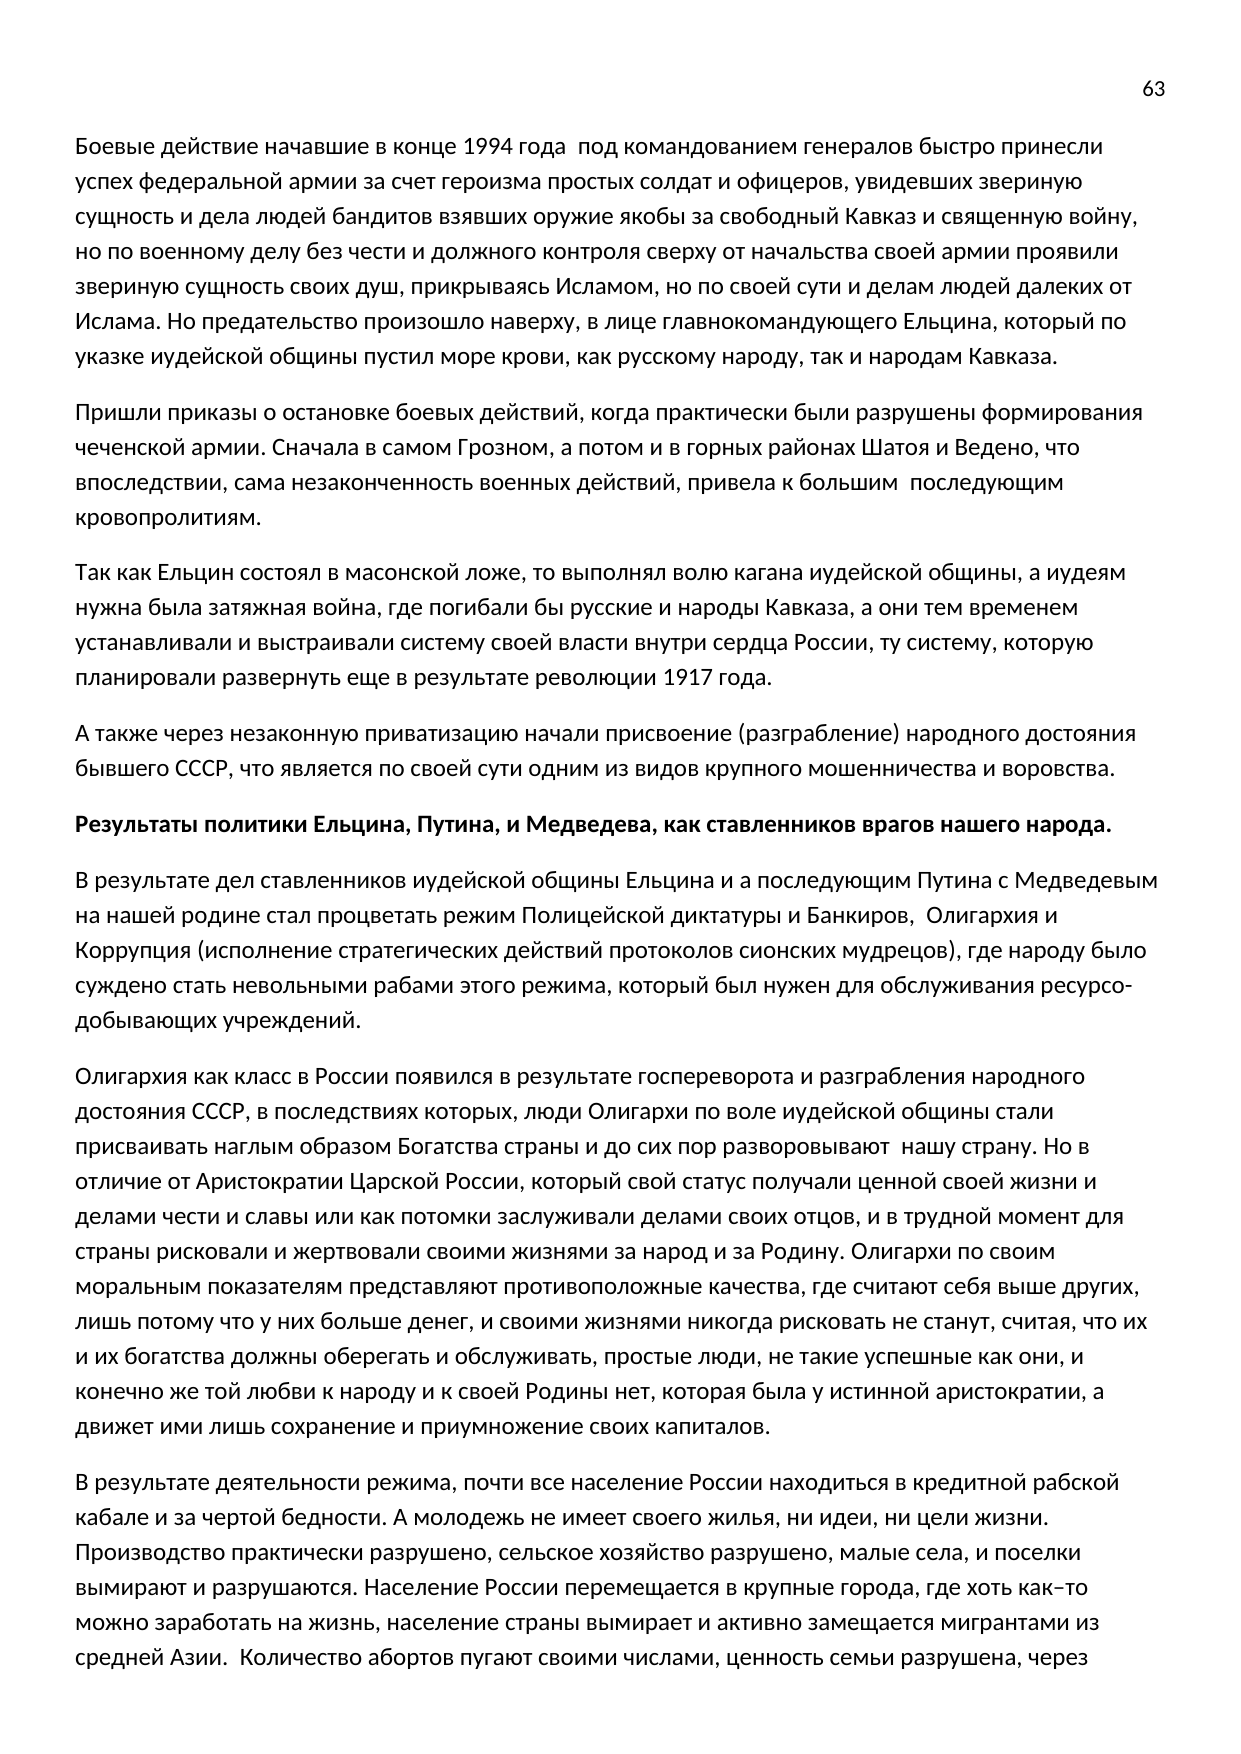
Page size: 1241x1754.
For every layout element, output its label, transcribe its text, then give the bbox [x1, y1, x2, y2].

text Олигархия как класс в России появился в результате госпереворота и разграбления народного достояния СССР, в последствиях которых, люди Олигархи по воле иудейской общины стали присваивать наглым образом Богатства страны и до сих пор разворовывают нашу страну. Но в отличие от Аристократии Царской России, который свой статус получали ценной своей жизни и делами чести и славы или как потомки заслуживали делами своих отцов, и в трудной момент для страны рисковали и жертвовали своими жизнями за народ и за Родину. Олигархи по своим моральным показателям представляют противоположные качества, где считают себя выше других, лишь потому что у них больше денег, и своими жизнями никогда рисковать не станут, считая, что их и их богатства должны оберегать и обслуживать, простые люди, не такие успешные как они, и конечно же той любви к народу и к своей Родины нет, которая была у истинной аристократии, а движет ими лишь сохранение и приумножение своих капиталов. [75, 1060, 1165, 1440]
text Так как Ельцин состоял в масонской ложе, то выполнял волю кагана иудейской общины, а иудеям нужна была затяжная война, где погибали бы русские и народы Кавказа, а они тем временем устанавливали и выстраивали систему своей власти внутри сердца России, ту систему, которую планировали развернуть еще в результате революции 1917 года. [75, 556, 1165, 692]
text Пришли приказы о остановке боевых действий, когда практически были разрушены формирования чеченской армии. Сначала в самом Грозном, а потом и в горных районах Шатоя и Ведено, что впоследствии, сама незаконченность военных действий, привела к большим последующим кровопролитиям. [75, 396, 1165, 531]
text А также через незаконную приватизацию начали присвоение (разграбление) народного достояния бывшего СССР, что является по своей сути одним из видов крупного мошенничества и воровства. [75, 717, 1165, 783]
text Результаты политики Ельцина, Путина, и Медведева, как ставленников врагов нашего народа. [75, 808, 1165, 839]
text В результате дел ставленников иудейской общины Ельцина и а последующим Путина с Медведевым на нашей родине стал процветать режим Полицейской диктатуры и Банкиров, Олигархия и Коррупция (исполнение стратегических действий протоколов сионских мудрецов), где народу было суждено стать невольными рабами этого режима, который был нужен для обслуживания ресурсо-добывающих учреждений. [75, 864, 1165, 1034]
text Боевые действие начавшие в конце 1994 года под командованием генералов быстро принесли успех федеральной армии за счет героизма простых солдат и офицеров, увидевших звериную сущность и дела людей бандитов взявших оружие якобы за свободный Кавказ и священную войну, но по военному делу без чести и должного контроля сверху от начальства своей армии проявили звериную сущность своих душ, прикрываясь Исламом, но по своей сути и делам людей далеких от Ислама. Но предательство произошло наверху, в лице главнокомандующего Ельцина, который по указке иудейской общины пустил море крови, как русскому народу, так и народам Кавказа. [75, 130, 1165, 370]
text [75, 1466, 1165, 1671]
